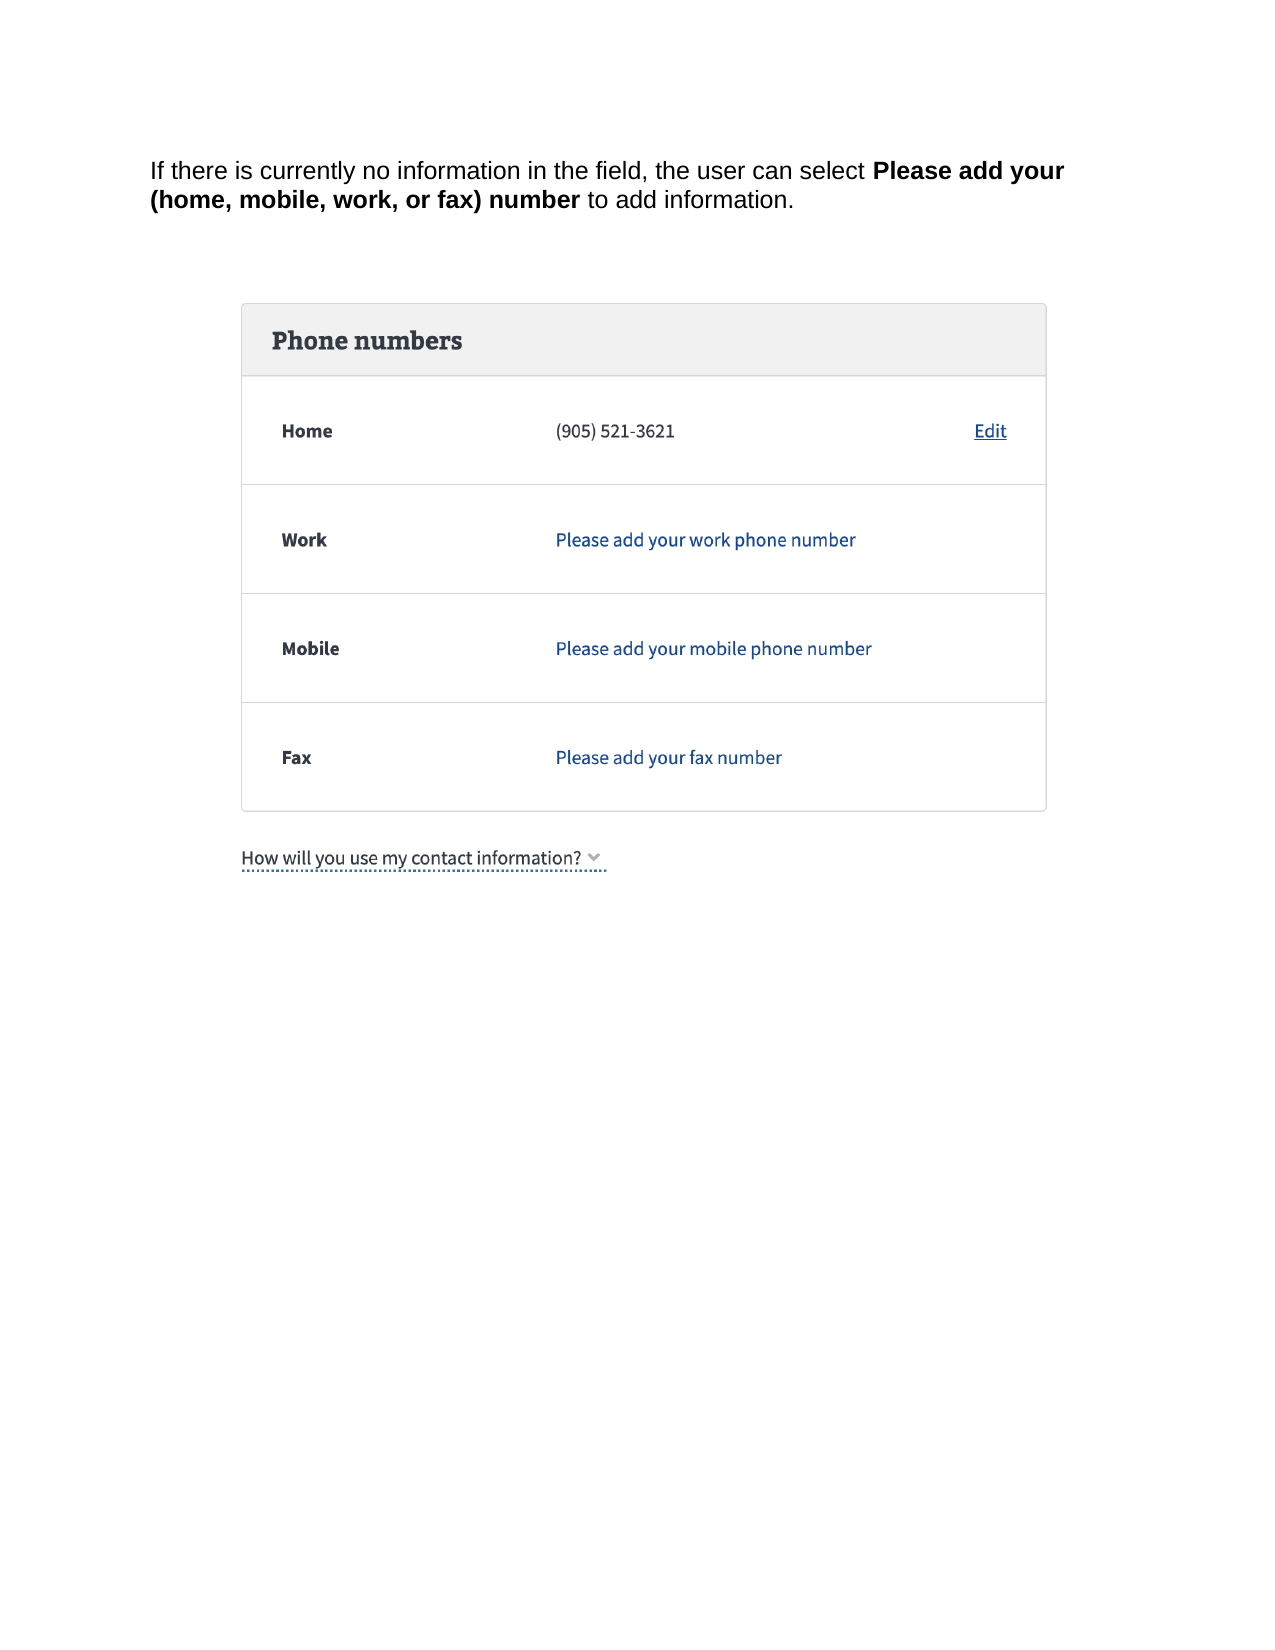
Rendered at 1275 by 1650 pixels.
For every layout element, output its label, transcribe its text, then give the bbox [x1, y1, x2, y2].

text If there is currently no information in the field, the user can select Please add your (home, mobile, work, or fax) number to add information. [150, 156, 1125, 244]
picture [150, 250, 1125, 918]
